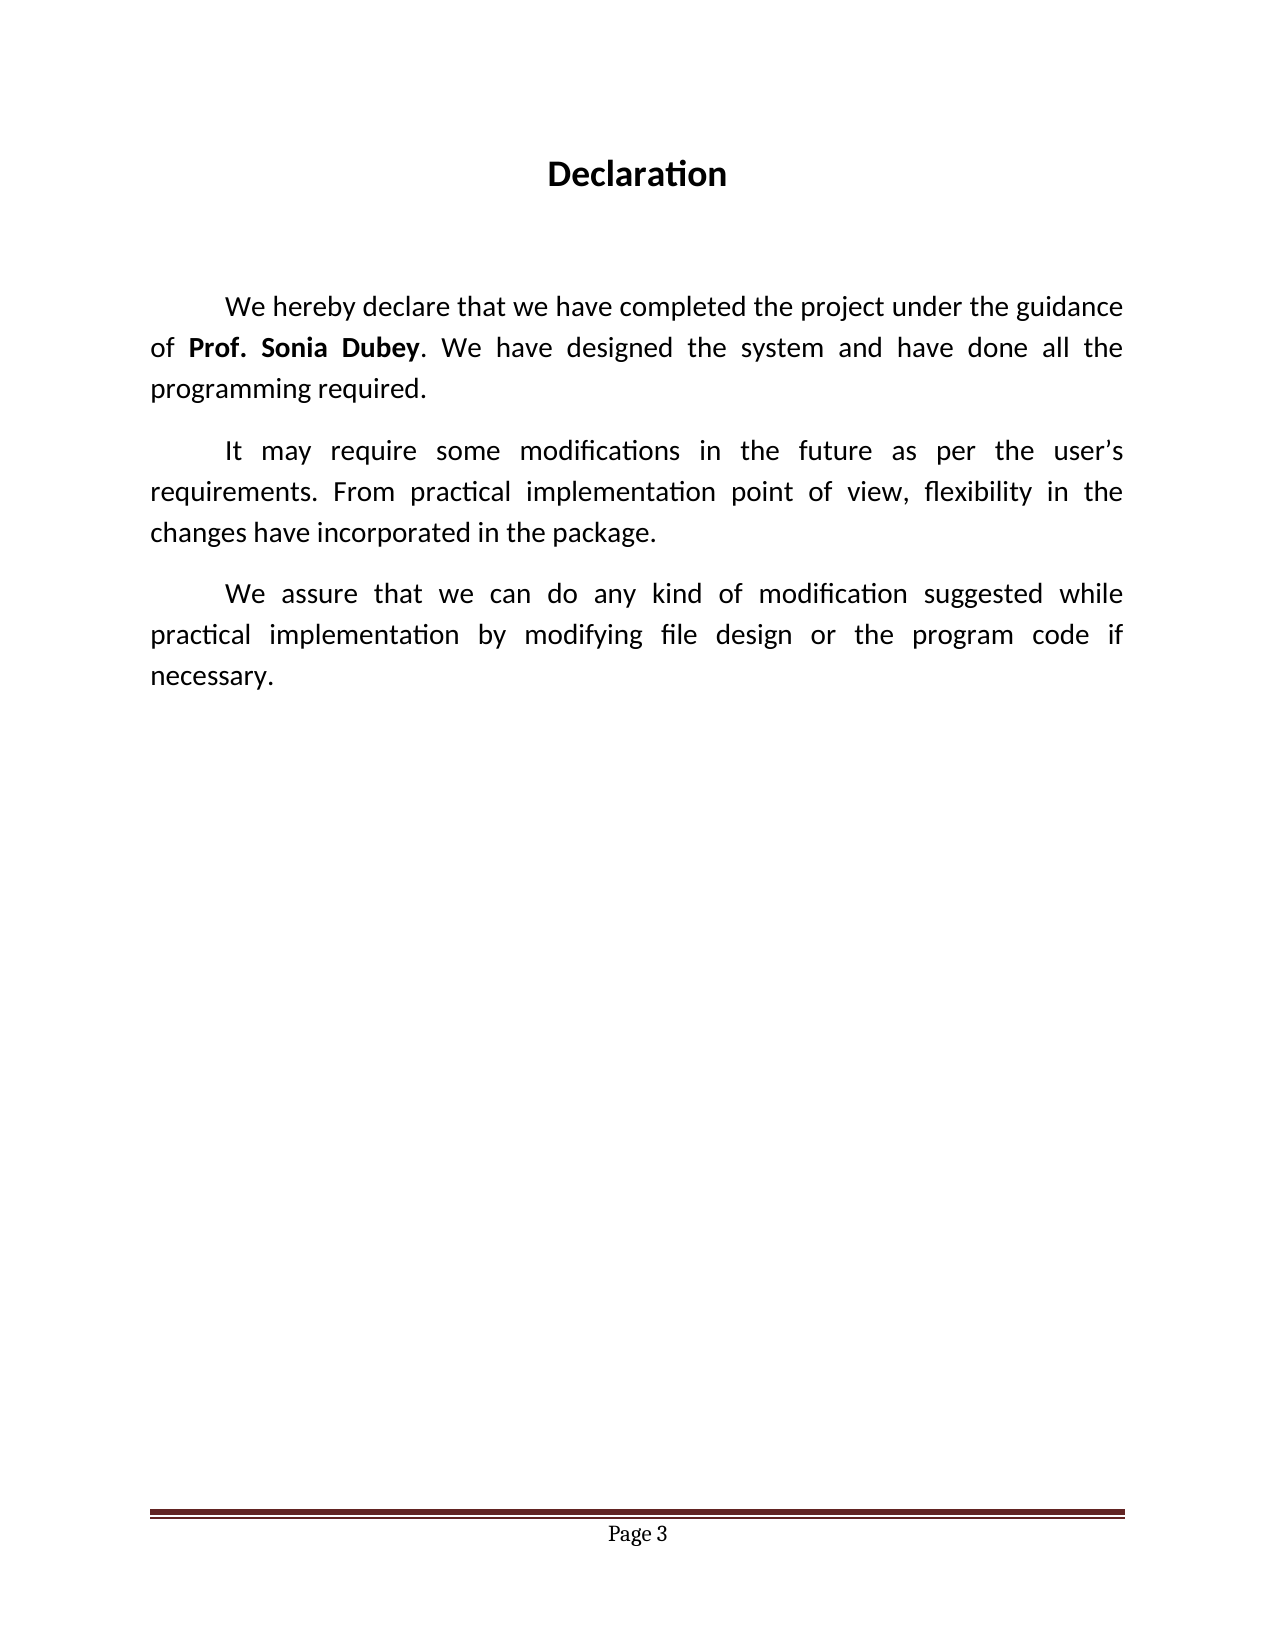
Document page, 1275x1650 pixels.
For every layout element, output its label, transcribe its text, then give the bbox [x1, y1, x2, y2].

text We hereby declare that we have completed the project under the guidance of Prof. Sonia Dubey. We have designed the system and have done all the programming required. [150, 288, 1125, 406]
text Declaration [150, 150, 1125, 196]
text It may require some modifications in the future as per the user’s requirements. From practical implementation point of view, flexibility in the changes have incorporated in the package. [150, 432, 1125, 549]
text We assure that we can do any kind of modification suggested while practical implementation by modifying file design or the program code if necessary. [150, 575, 1125, 693]
